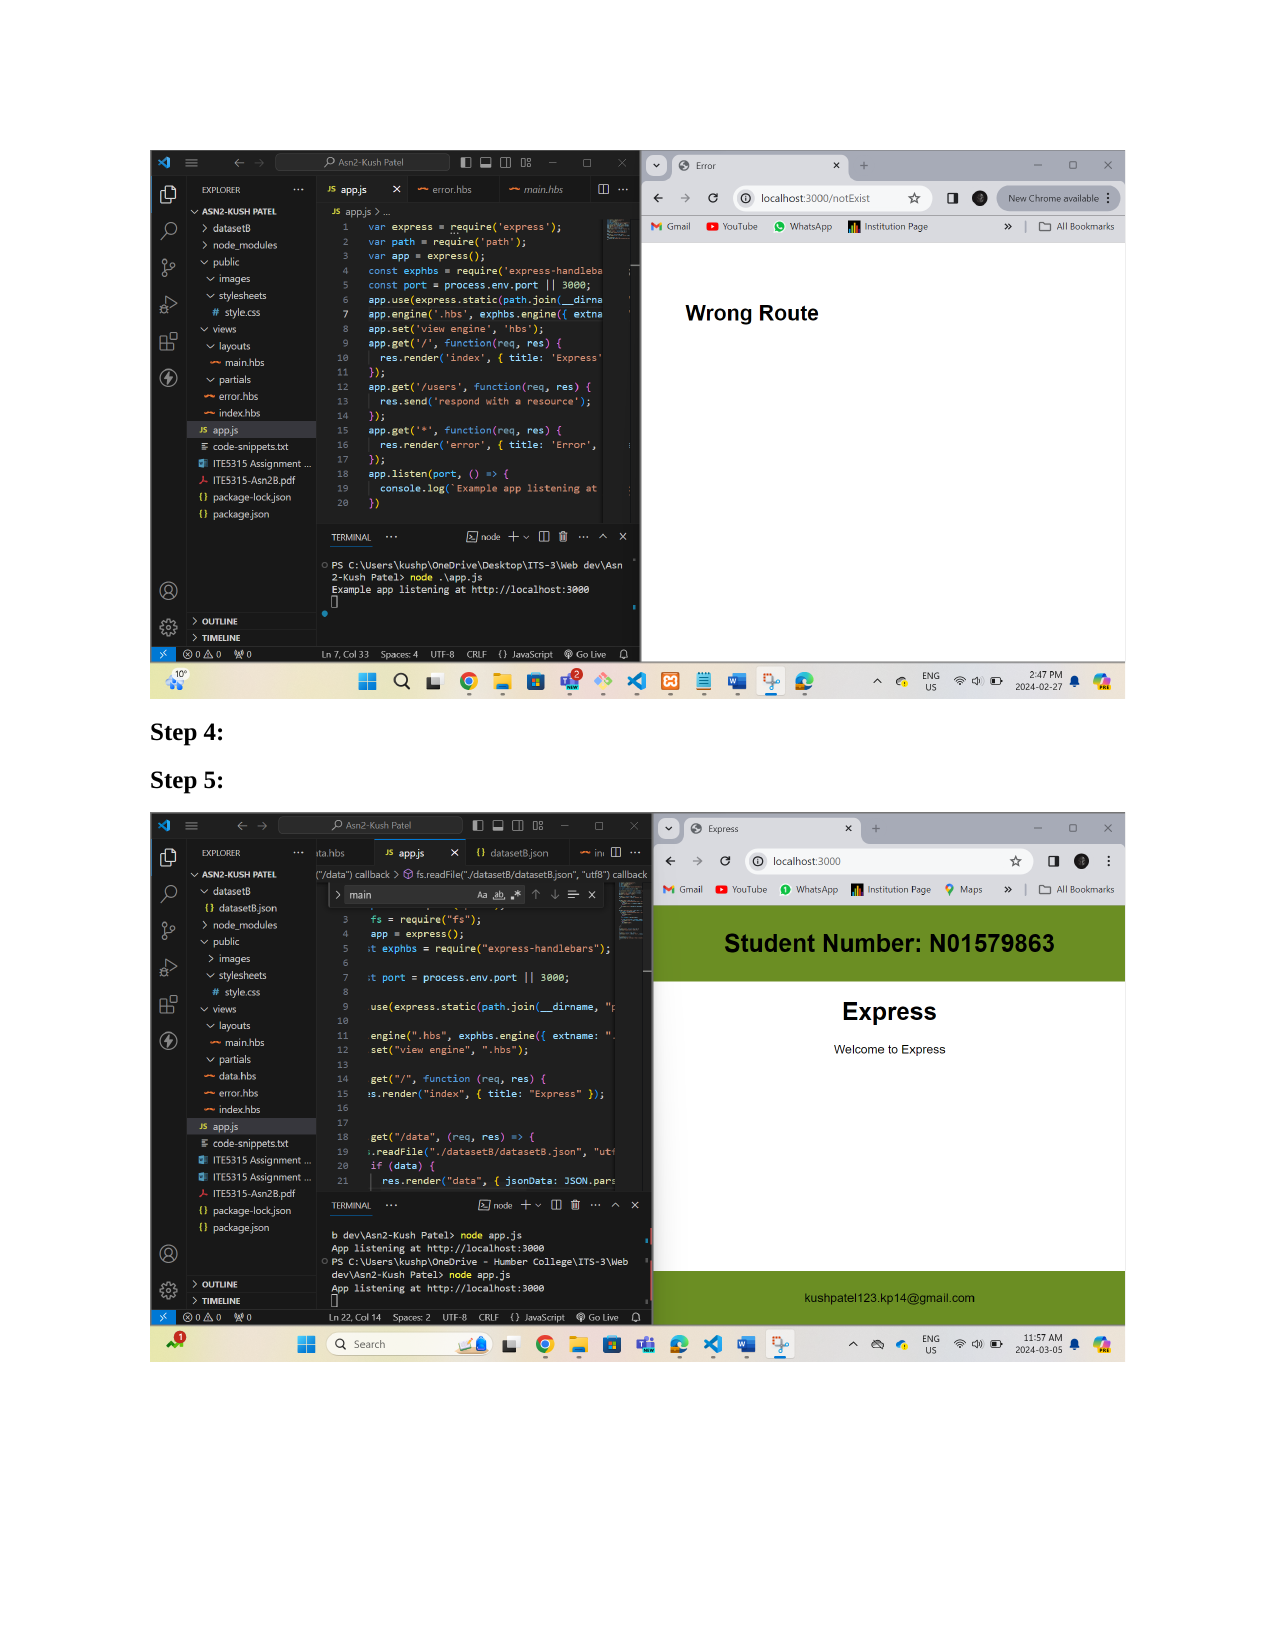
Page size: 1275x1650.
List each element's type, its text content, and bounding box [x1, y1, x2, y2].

picture [150, 812, 1125, 1362]
text Step 5: [150, 765, 1125, 794]
text Step 4: [150, 717, 1125, 746]
picture [150, 150, 1125, 699]
